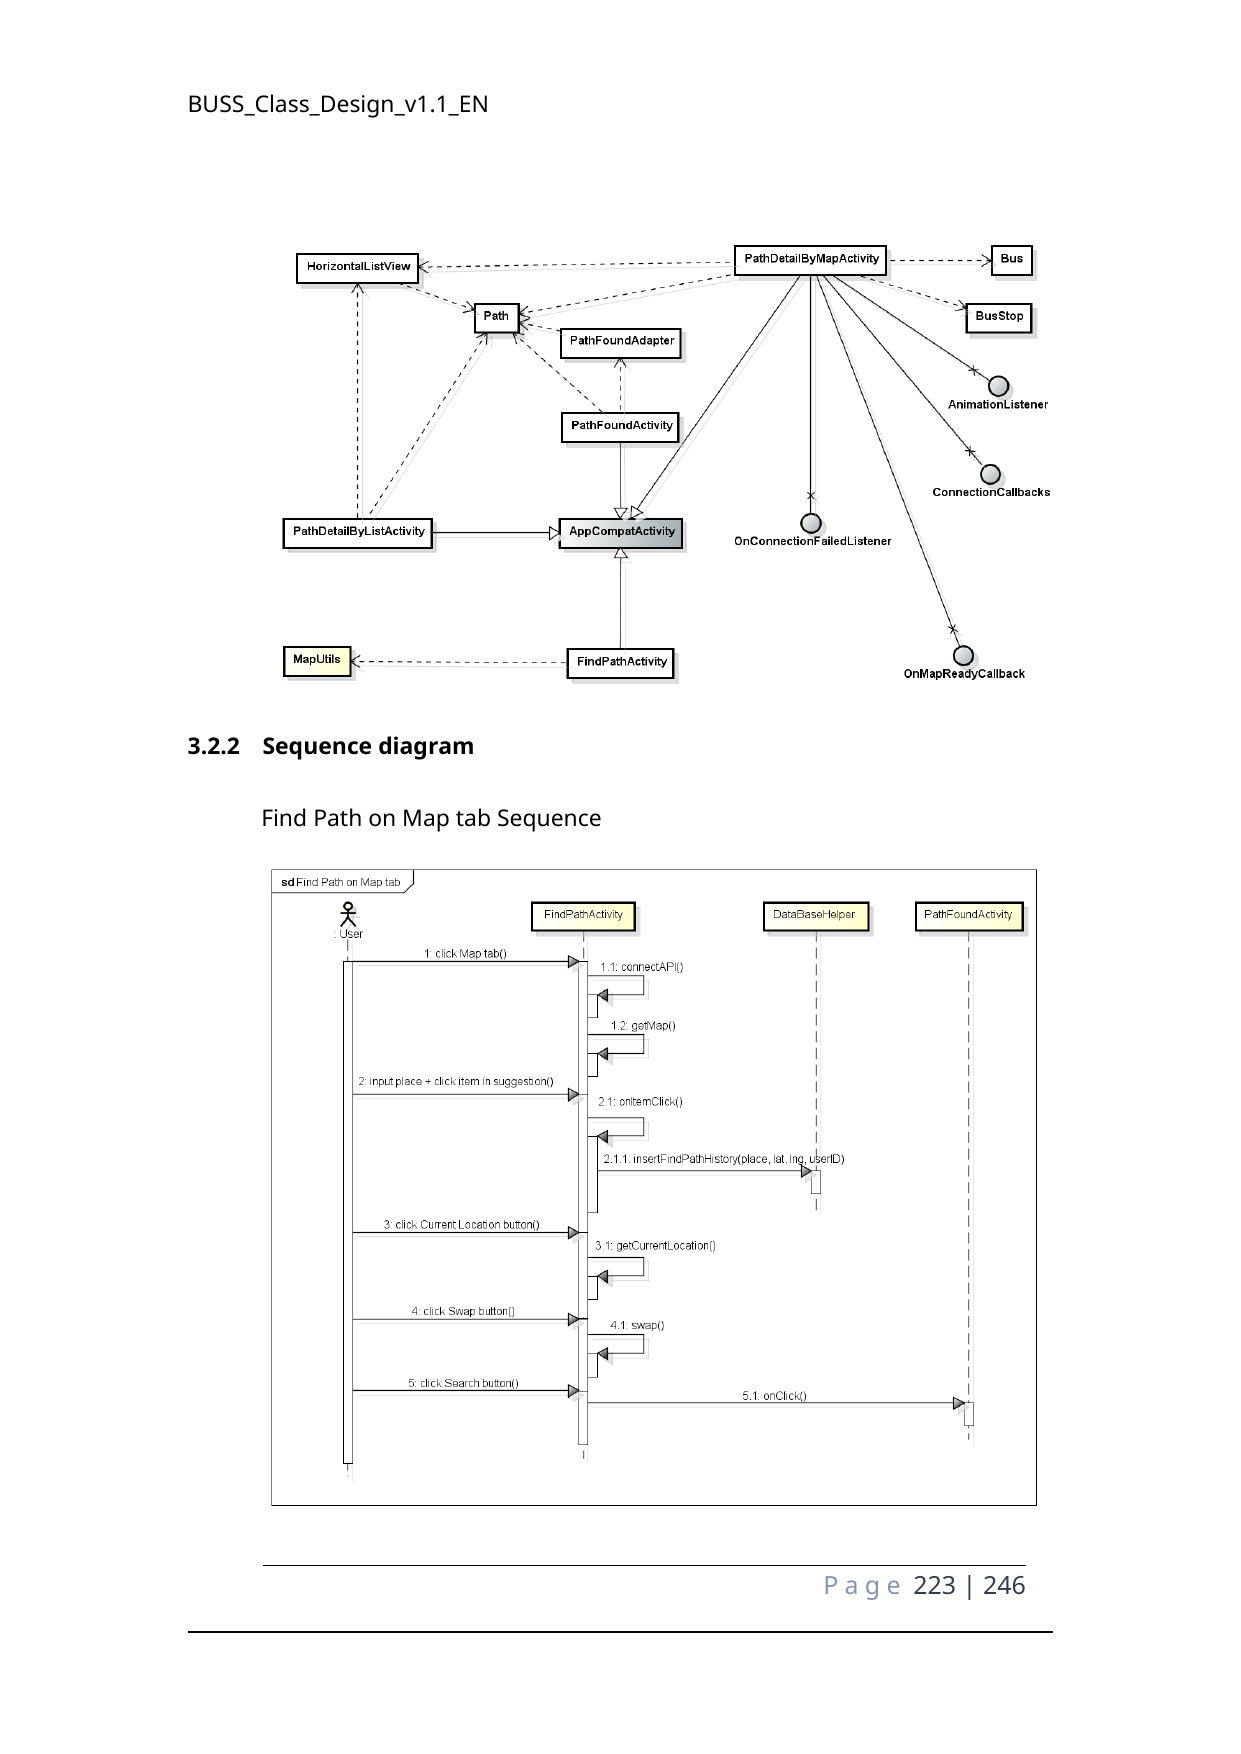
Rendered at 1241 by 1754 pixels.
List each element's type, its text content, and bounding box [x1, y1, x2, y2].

subtitle Sequence diagram [187, 730, 1053, 761]
picture [262, 239, 1058, 696]
picture [262, 861, 1045, 1514]
subtitle Find Path on Map tab Sequence [261, 802, 1053, 833]
